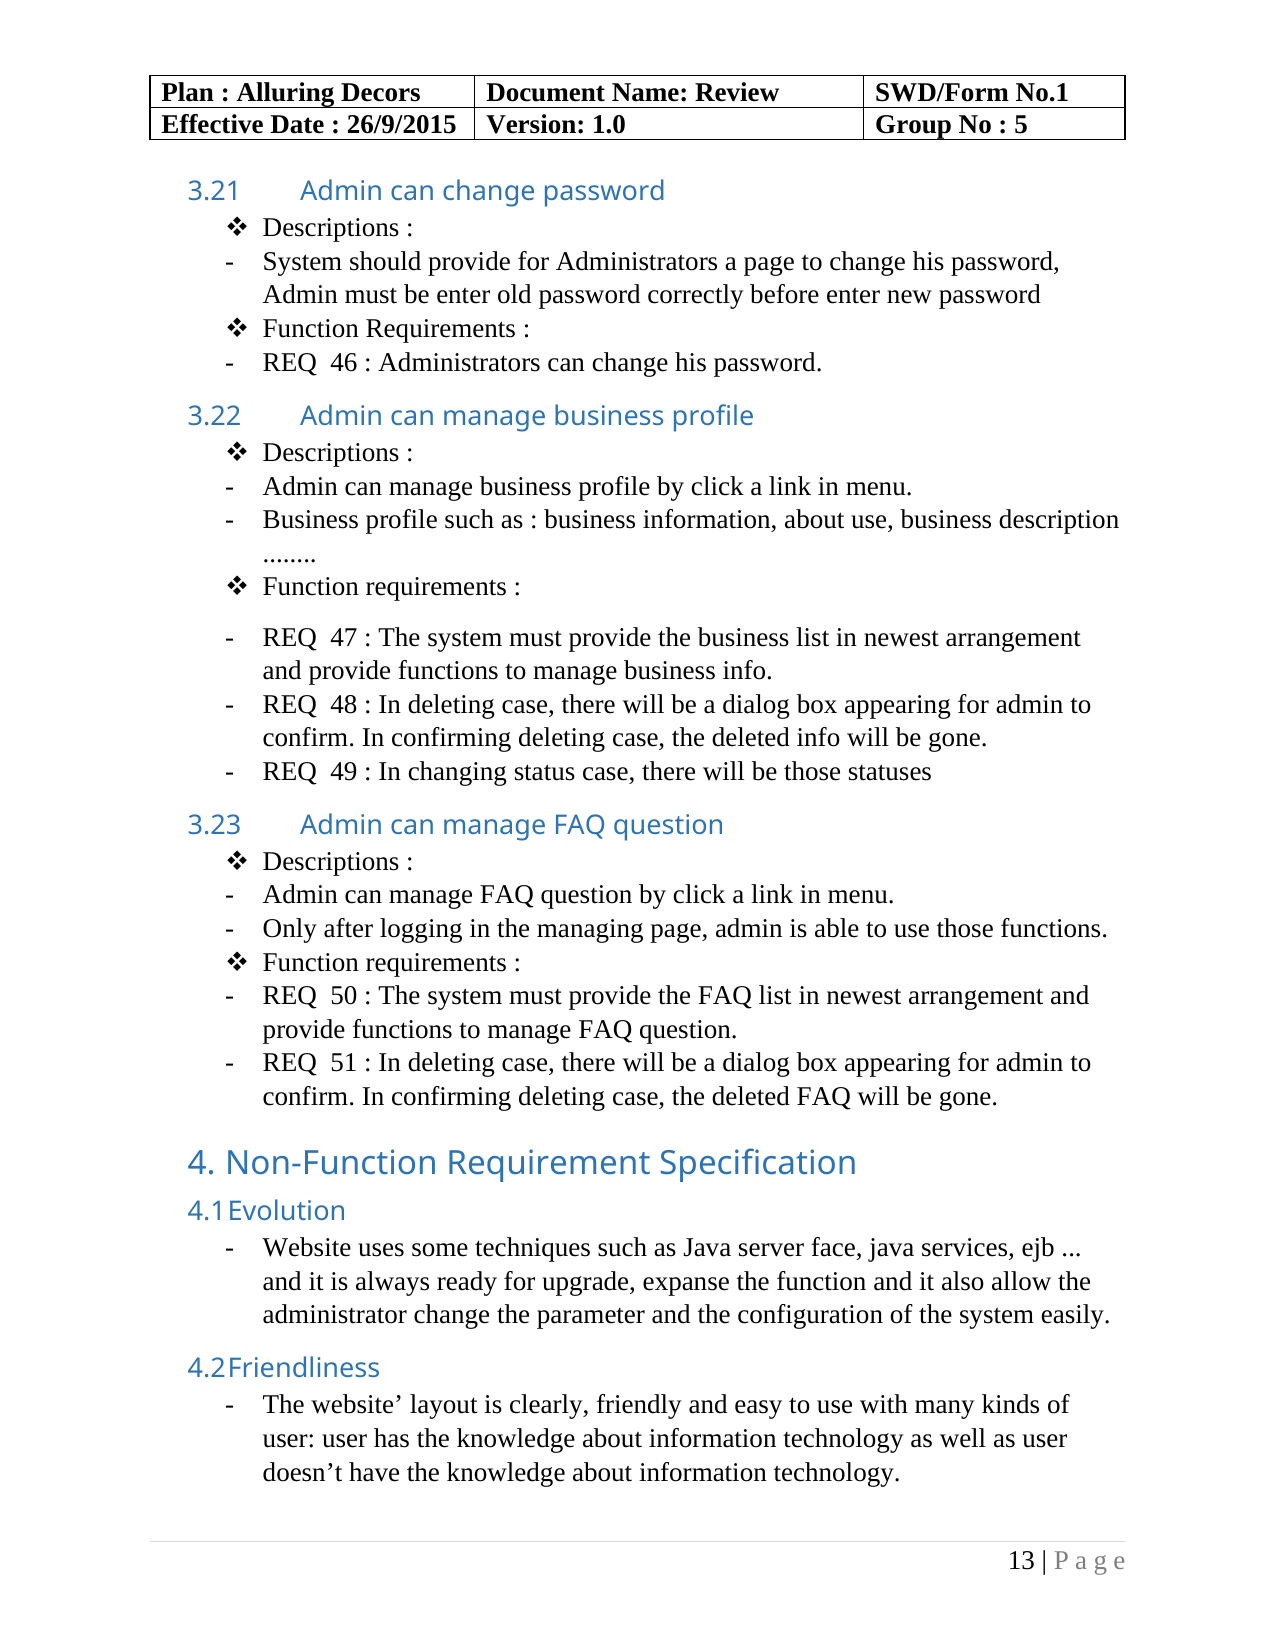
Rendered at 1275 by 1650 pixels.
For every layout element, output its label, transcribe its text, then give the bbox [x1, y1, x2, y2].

list The website’ layout is clearly, friendly and easy to use with many kinds of user: user has the knowledge about information technology as well as user doesn’t have the knowledge about information technology. [225, 1389, 1125, 1487]
list Business profile such as : business information, about use, business description ........ [225, 503, 1125, 568]
list REQ 48 : In deleting case, there will be a dialog box appearing for admin to confirm. In confirming deleting case, the deleted info will be gone. [225, 688, 1125, 752]
subtitle Friendliness [187, 1349, 1125, 1386]
list Descriptions : [225, 845, 1125, 876]
list Only after logging in the managing page, admin is able to use those functions. [225, 912, 1125, 943]
list Descriptions : [225, 211, 1125, 243]
list REQ 51 : In deleting case, there will be a dialog box appearing for admin to confirm. In confirming deleting case, the deleted FAQ will be gone. [225, 1047, 1125, 1111]
list REQ 46 : Administrators can change his password. [225, 346, 1125, 377]
list System should provide for Administrators a page to change his password, Admin must be enter old password correctly before enter new password [225, 245, 1125, 310]
list Descriptions : [225, 436, 1125, 467]
subtitle Admin can change password [187, 172, 1125, 208]
list Function requirements : [225, 946, 1125, 977]
list Function requirements : [225, 570, 1125, 602]
list REQ 50 : The system must provide the FAQ list in newest arrangement and provide functions to manage FAQ question. [225, 979, 1125, 1044]
subtitle Admin can manage FAQ question [187, 805, 1125, 842]
subtitle Non-Function Requirement Specification [187, 1139, 1125, 1184]
subtitle Admin can manage business profile [187, 396, 1125, 433]
list Admin can manage business profile by click a link in menu. [225, 470, 1125, 501]
list Function Requirements : [225, 312, 1125, 343]
list Website uses some techniques such as Java server face, java services, ejb ... and it is always ready for upgrade, expanse the function and it also allow the administrator change the parameter and the configuration of the system easily. [225, 1232, 1125, 1330]
list REQ 47 : The system must provide the business list in newest arrangement and provide functions to manage business info. [225, 621, 1125, 685]
list REQ 49 : In changing status case, there will be those statuses [225, 755, 1125, 786]
subtitle Evolution [187, 1192, 1125, 1229]
list Admin can manage FAQ question by click a link in menu. [225, 879, 1125, 910]
